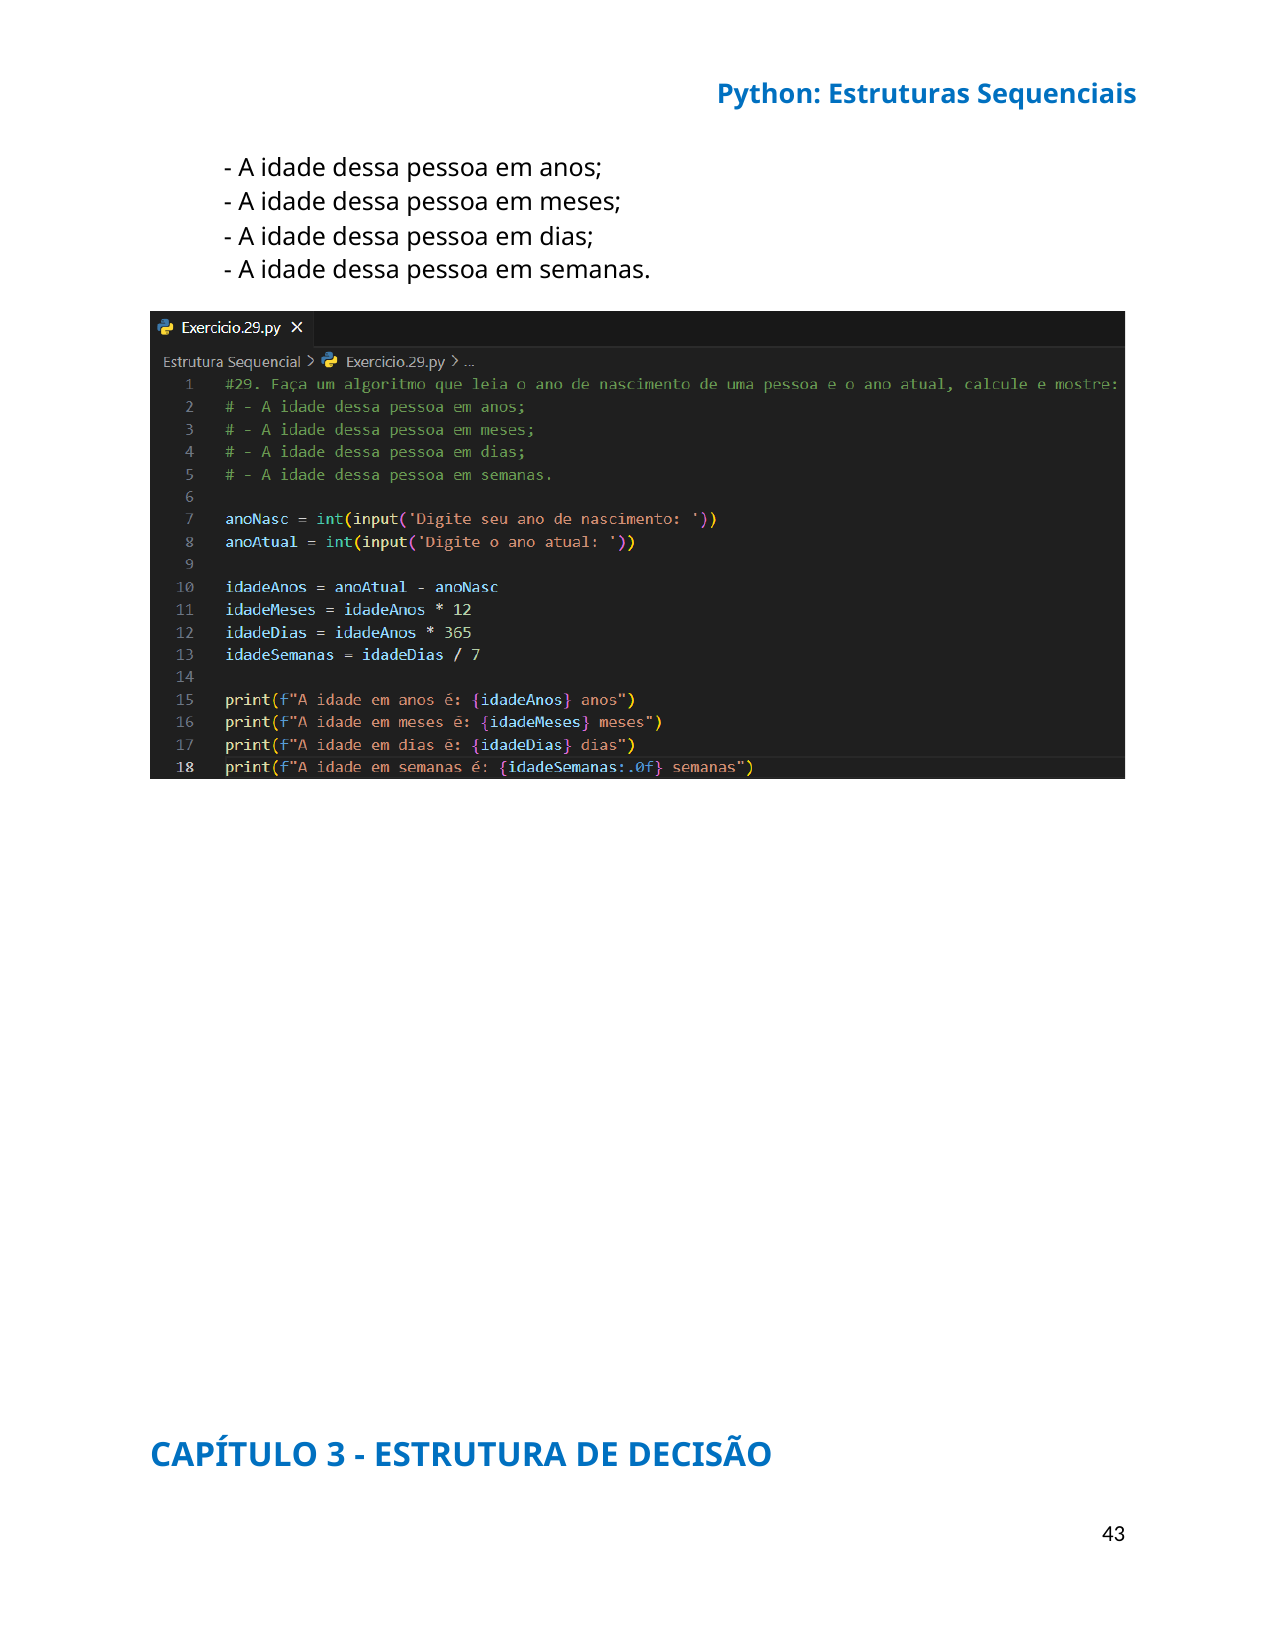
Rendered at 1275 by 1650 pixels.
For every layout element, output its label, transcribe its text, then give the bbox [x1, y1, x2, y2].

text - A idade dessa pessoa em meses; [150, 184, 1125, 218]
text - A idade dessa pessoa em anos; [150, 150, 1125, 184]
text CAPÍTULO 3 - ESTRUTURA DE DECISÃO [150, 1430, 1125, 1476]
text - A idade dessa pessoa em dias; [150, 218, 1125, 252]
text - A idade dessa pessoa em semanas. [150, 252, 1125, 286]
picture [150, 311, 1125, 779]
